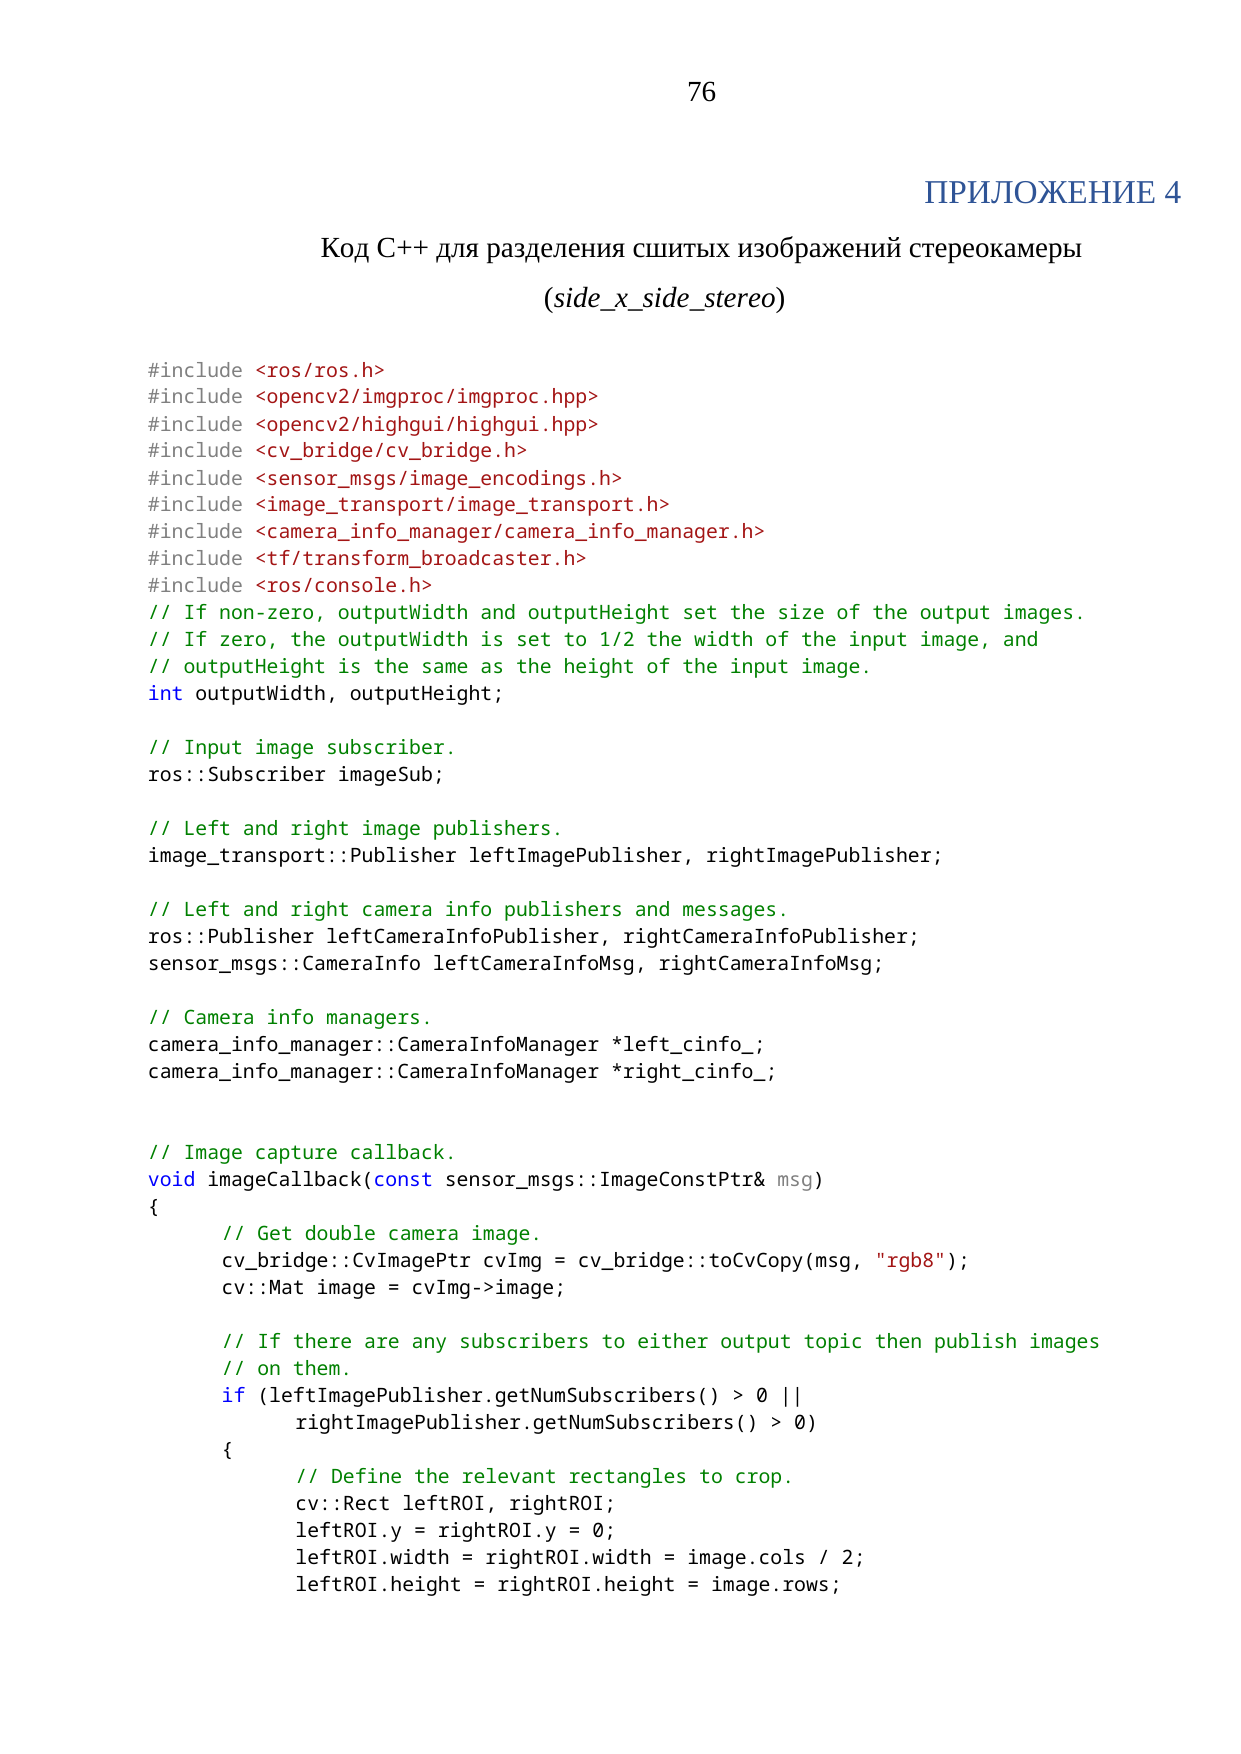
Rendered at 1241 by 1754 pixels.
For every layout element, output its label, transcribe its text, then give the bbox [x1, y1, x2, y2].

text Код C++ для разделения сшитых изображений стереокамеры (side_x_side_stereo) [148, 230, 1181, 314]
text // If there are any subscribers to either output topic then publish images [148, 1327, 1181, 1354]
text leftROI.width = rightROI.width = image.cols / 2; [148, 1543, 1181, 1570]
text // Input image subscriber. [148, 733, 1181, 761]
text rightImagePublisher.getNumSubscribers() > 0) [148, 1408, 1181, 1435]
text int outputWidth, outputHeight; [148, 679, 1181, 707]
text #include <opencv2/imgproc/imgproc.hpp> [148, 383, 1181, 410]
text #include <image_transport/image_transport.h> [148, 491, 1181, 518]
text sensor_msgs::CameraInfo leftCameraInfoMsg, rightCameraInfoMsg; [148, 949, 1181, 976]
text // Left and right camera info publishers and messages. [148, 895, 1181, 922]
subtitle ПРИЛОЖЕНИЕ 4 [259, 173, 1181, 211]
text #include <opencv2/highgui/highgui.hpp> [148, 410, 1181, 437]
text // outputHeight is the same as the height of the input image. [148, 653, 1181, 679]
text // Define the relevant rectangles to crop. [148, 1462, 1181, 1489]
text ros::Publisher leftCameraInfoPublisher, rightCameraInfoPublisher; [148, 922, 1181, 949]
text image_transport::Publisher leftImagePublisher, rightImagePublisher; [148, 841, 1181, 868]
text if (leftImagePublisher.getNumSubscribers() > 0 || [148, 1381, 1181, 1408]
text #include <camera_info_manager/camera_info_manager.h> [148, 518, 1181, 545]
text #include <tf/transform_broadcaster.h> [148, 545, 1181, 572]
text cv_bridge::CvImagePtr cvImg = cv_bridge::toCvCopy(msg, "rgb8"); [148, 1246, 1181, 1273]
text void imageCallback(const sensor_msgs::ImageConstPtr& msg) [148, 1165, 1181, 1192]
text // Image capture callback. [148, 1138, 1181, 1165]
text #include <ros/ros.h> [148, 356, 1181, 383]
text #include <cv_bridge/cv_bridge.h> [148, 437, 1181, 464]
text ros::Subscriber imageSub; [148, 761, 1181, 787]
text // If zero, the outputWidth is set to 1/2 the width of the input image, and [148, 626, 1181, 653]
text #include <sensor_msgs/image_encodings.h> [148, 464, 1181, 491]
text { [148, 1435, 1181, 1462]
text // Left and right image publishers. [148, 814, 1181, 841]
text cv::Rect leftROI, rightROI; [148, 1489, 1181, 1516]
text // If non-zero, outputWidth and outputHeight set the size of the output images. [148, 599, 1181, 626]
text camera_info_manager::CameraInfoManager *right_cinfo_; [148, 1057, 1181, 1084]
text leftROI.height = rightROI.height = image.rows; [148, 1570, 1181, 1597]
text // Get double camera image. [148, 1219, 1181, 1246]
text #include <ros/console.h> [148, 572, 1181, 599]
text // on them. [148, 1354, 1181, 1381]
text leftROI.y = rightROI.y = 0; [148, 1516, 1181, 1543]
text cv::Mat image = cvImg->image; [148, 1273, 1181, 1300]
text // Camera info managers. [148, 1003, 1181, 1030]
text camera_info_manager::CameraInfoManager *left_cinfo_; [148, 1030, 1181, 1057]
text { [148, 1192, 1181, 1219]
